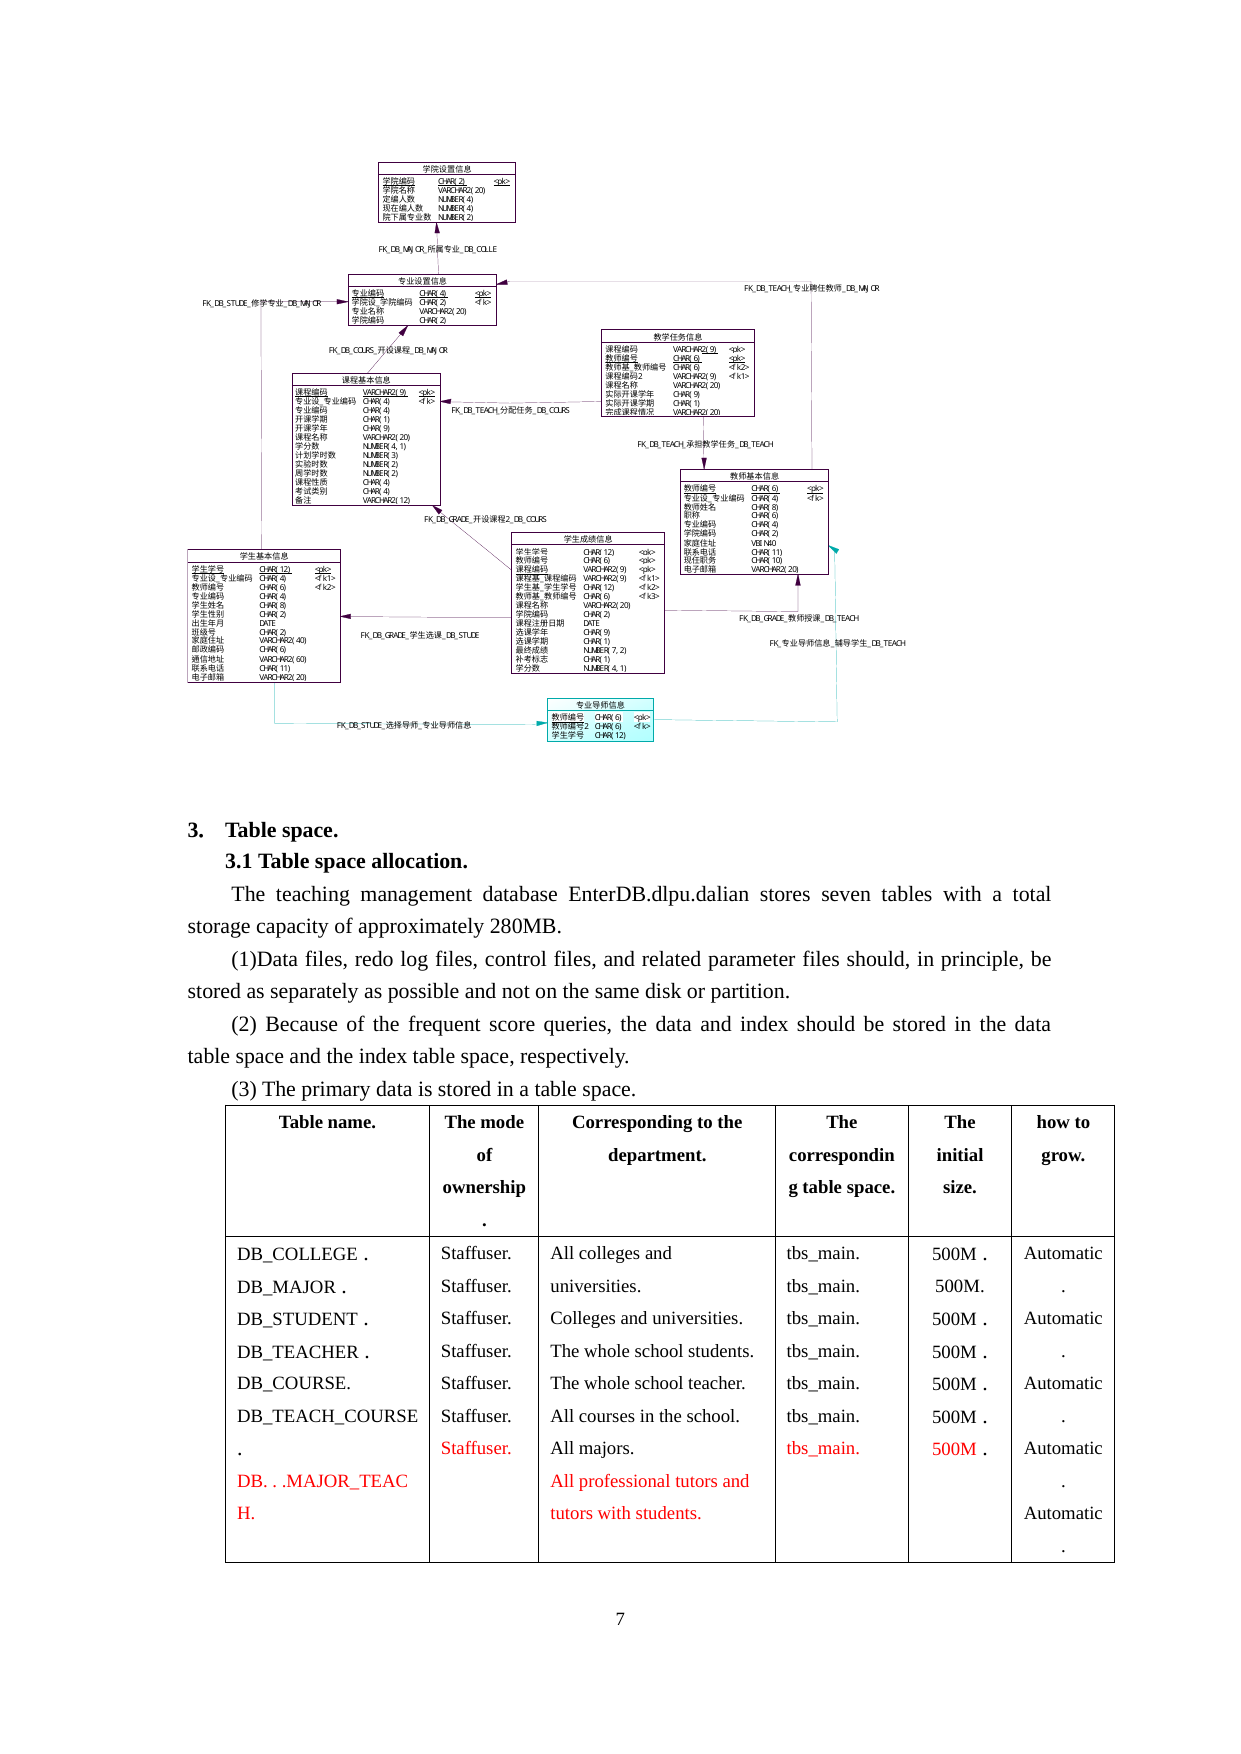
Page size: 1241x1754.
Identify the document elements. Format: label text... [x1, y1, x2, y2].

text (1)Data files, redo log files, control files, and related parameter files should, in principle, be stored as separately as possible and not on the same disk or partition. [187, 942, 1053, 1007]
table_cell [909, 1237, 1011, 1562]
table_header Corresponding to the department. [539, 1106, 775, 1236]
text (3) The primary data is stored in a table space. [187, 1072, 1053, 1104]
table_header The initial size. [909, 1106, 1011, 1236]
table_header The corresponding table space. [776, 1106, 908, 1236]
text (2) Because of the frequent score queries, the data and index should be stored in the data table space and the index table space, respectively. [187, 1007, 1053, 1072]
table_header how to grow. [1012, 1106, 1114, 1236]
text The teaching management database EnterDB.dlpu.dalian stores seven tables with a total storage capacity of approximately 280MB. [187, 877, 1053, 942]
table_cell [226, 1237, 429, 1562]
text 3.1 Table space allocation. [225, 844, 1053, 877]
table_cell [1012, 1237, 1114, 1562]
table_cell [430, 1237, 538, 1562]
table_header Table name. [226, 1106, 429, 1236]
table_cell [776, 1237, 908, 1562]
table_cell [539, 1237, 775, 1562]
table_header The mode of ownership. [430, 1106, 538, 1236]
list Table space. [187, 812, 1053, 844]
